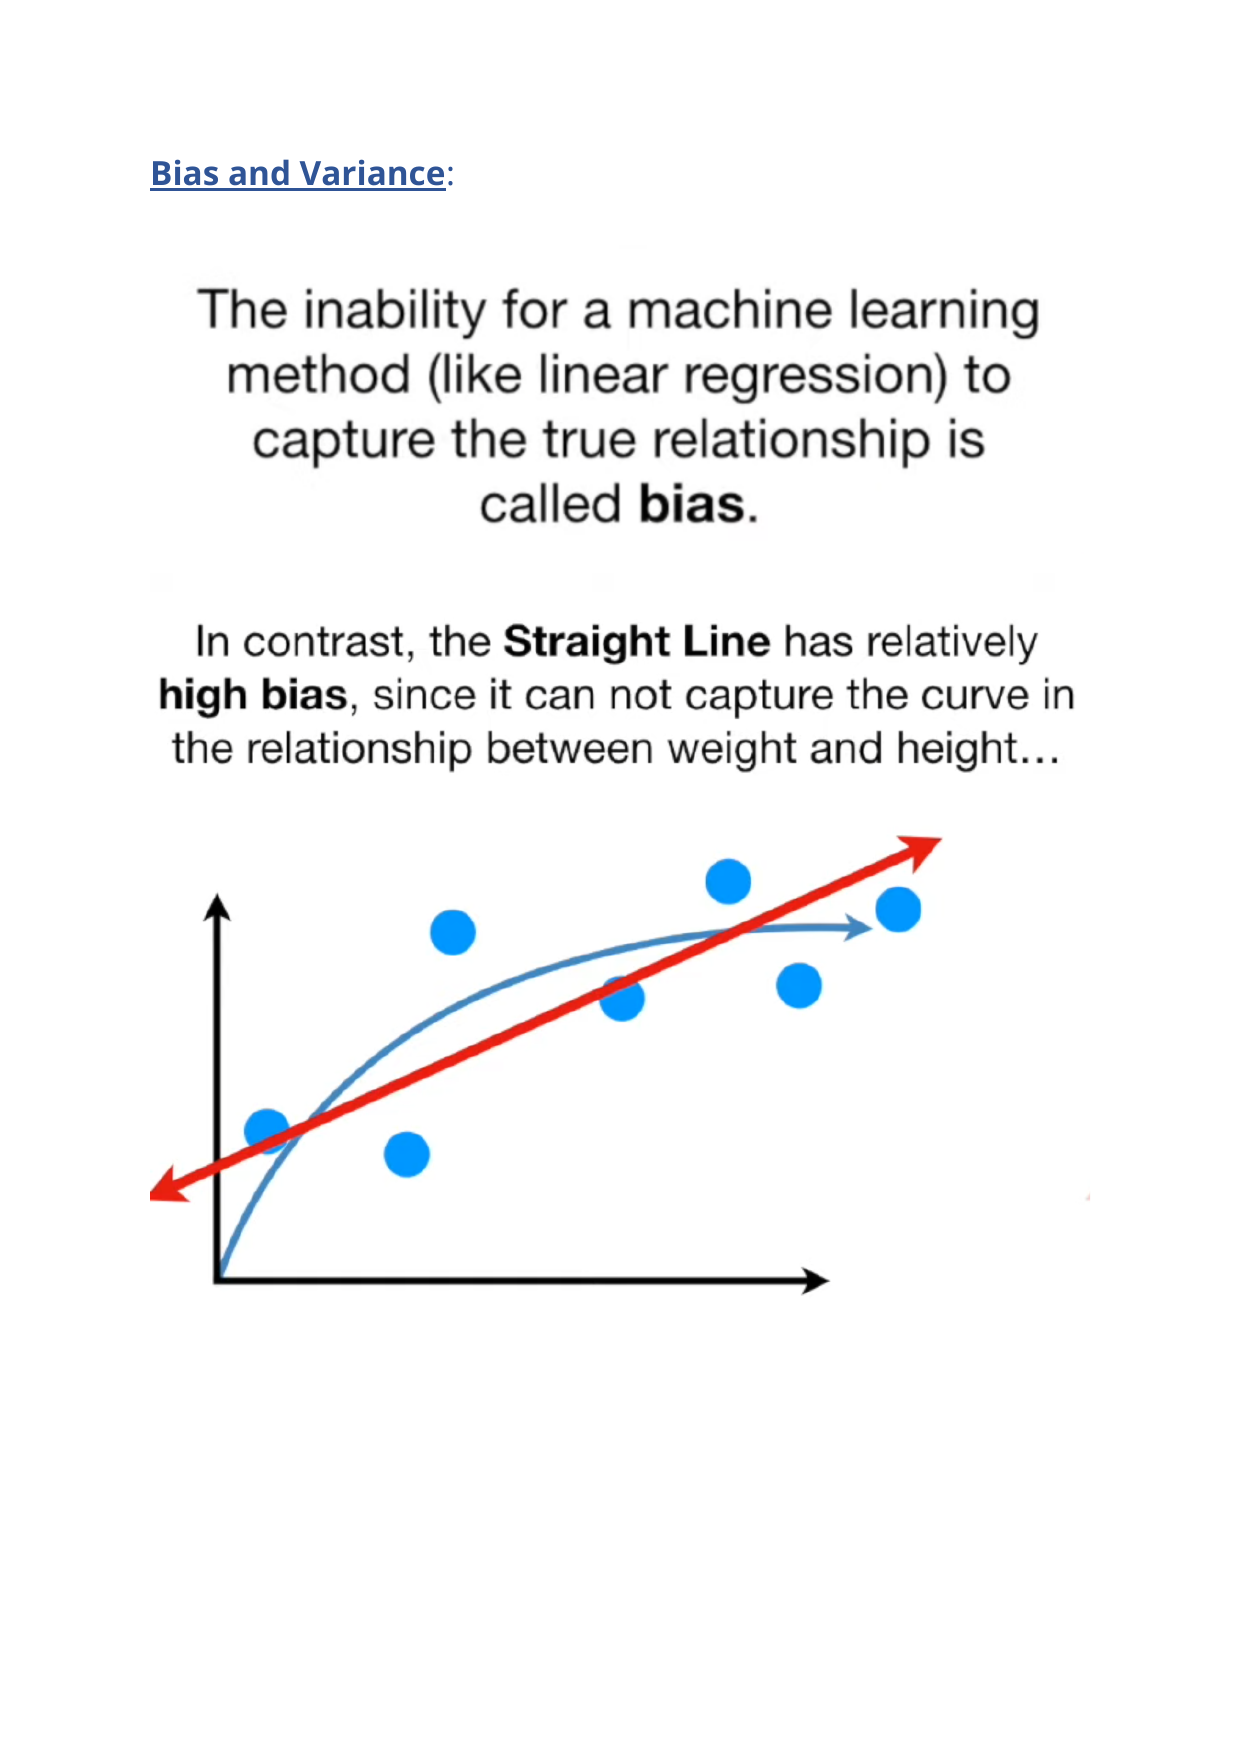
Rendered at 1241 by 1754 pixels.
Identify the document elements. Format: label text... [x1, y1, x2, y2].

picture [150, 573, 1091, 1326]
subtitle Bias and Variance: [150, 150, 1090, 195]
picture [150, 245, 1091, 555]
